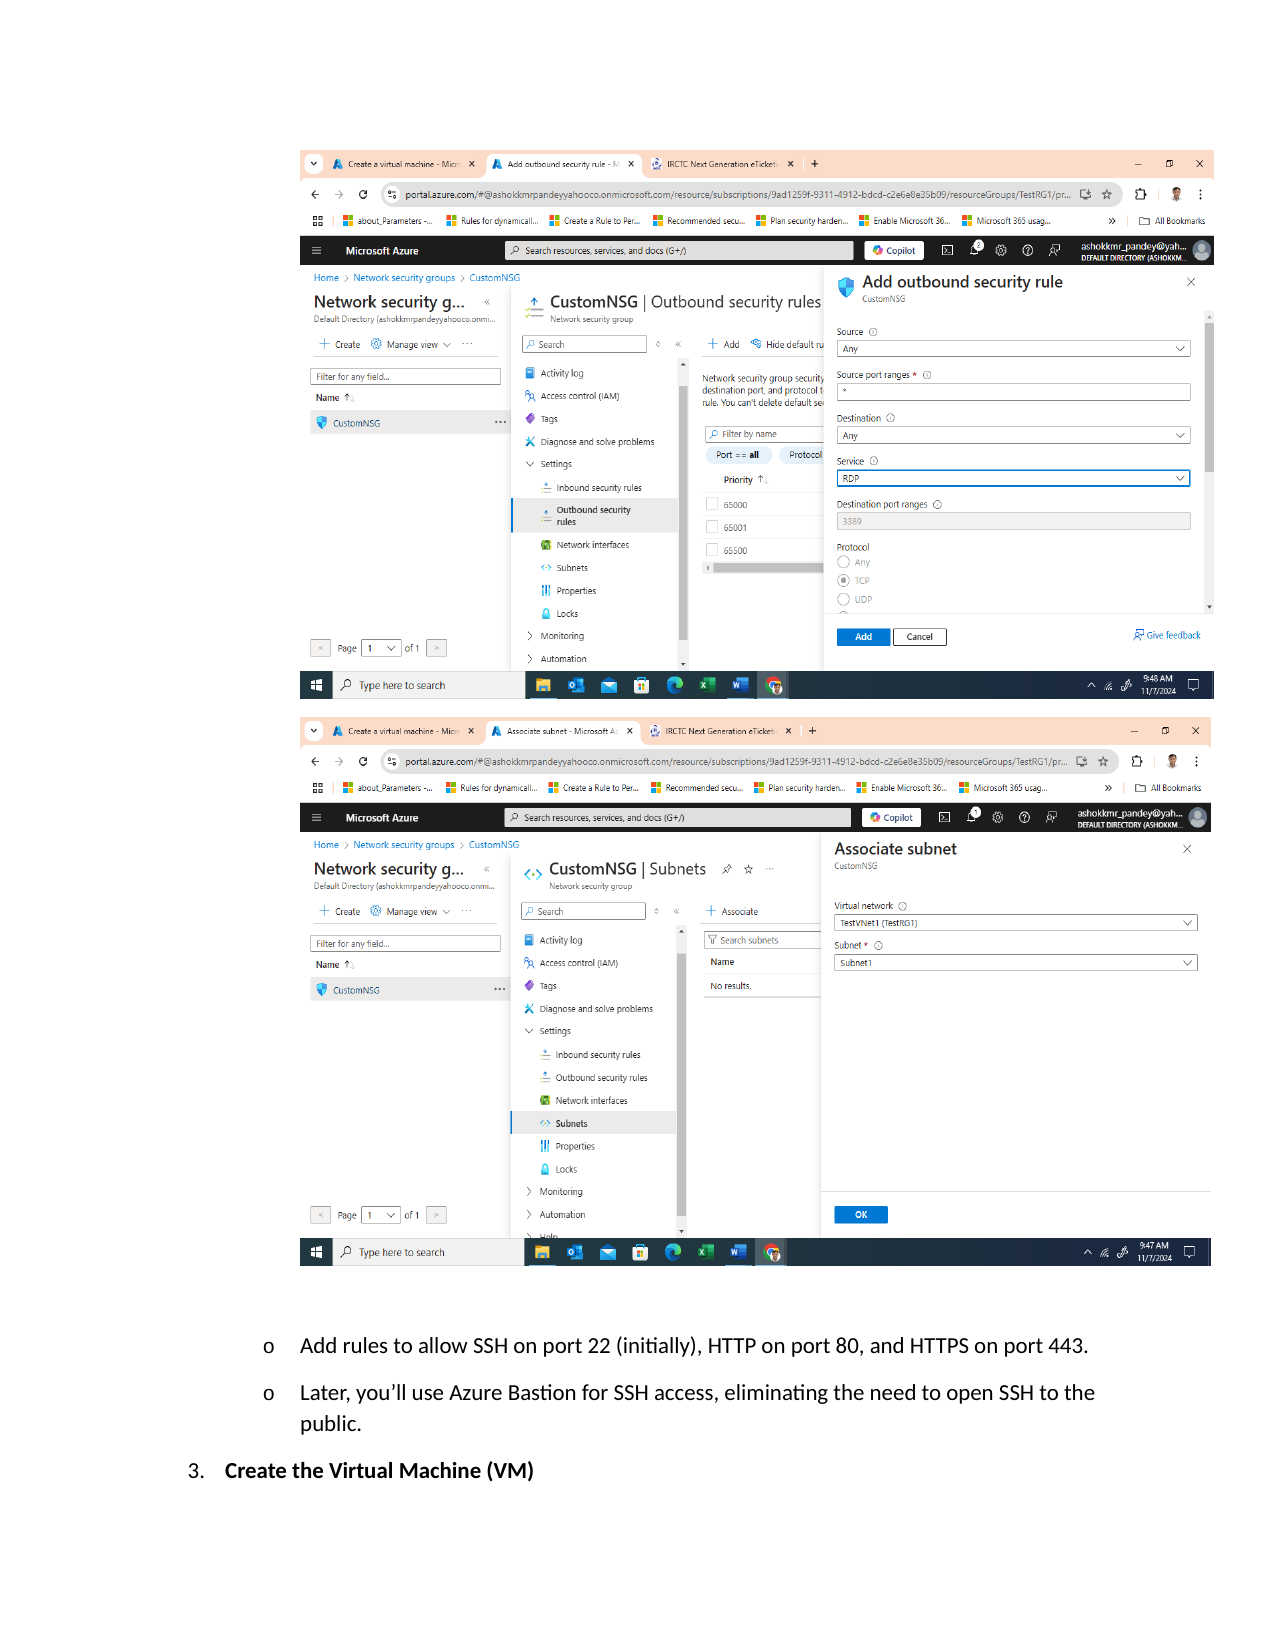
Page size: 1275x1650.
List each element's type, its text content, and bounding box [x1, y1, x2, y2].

list Create the Virtual Machine (VM) [187, 1456, 1125, 1484]
list Add rules to allow SSH on port 22 (initially), HTTP on port 80, and HTTPS on port 443. [262, 1331, 1125, 1359]
list Later, you’ll use Azure Bastion for SSH access, eliminating the need to open SSH to the public. [262, 1378, 1125, 1437]
picture [300, 150, 1214, 699]
picture [300, 717, 1211, 1266]
